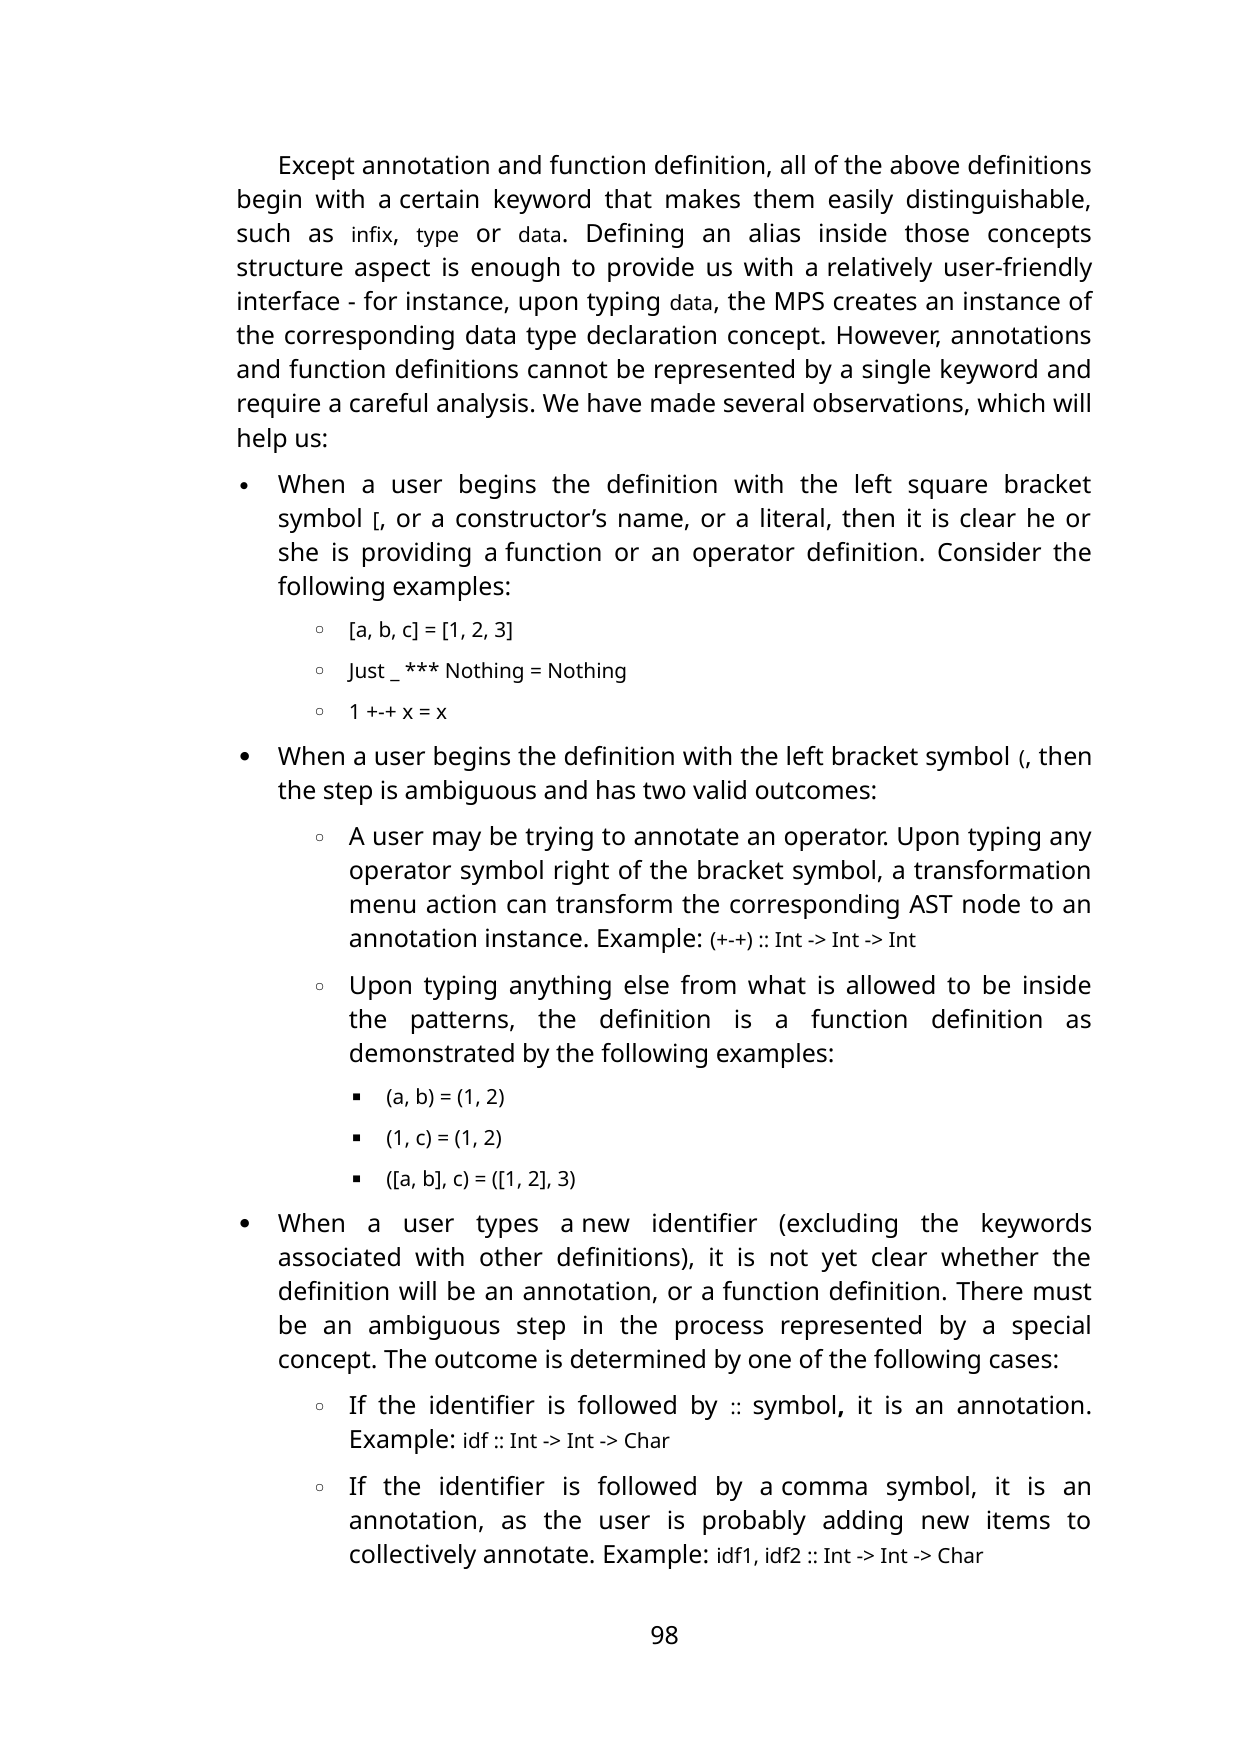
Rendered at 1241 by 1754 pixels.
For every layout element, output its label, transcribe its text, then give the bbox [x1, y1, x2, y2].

list (1, c) = (1, 2) [349, 1123, 1092, 1152]
text Except annotation and function definition, all of the above definitions begin with a certain keyword that makes them easily distinguishable, such as infix, type or data. Defining an alias inside those concepts structure aspect is enough to provide us with a relatively user-friendly interface - for instance, upon typing data, the MPS creates an instance of the corresponding data type declaration concept. However, annotations and function definitions cannot be represented by a single keyword and require a careful analysis. We have made several observations, which will help us: [236, 148, 1092, 454]
list (a, b) = (1, 2) [349, 1082, 1092, 1111]
list [a, b, c] = [1, 2, 3] [311, 616, 1092, 644]
text When a user begins the definition with the left square bracket symbol [, or a constructor’s name, or a literal, then it is clear he or she is providing a function or an operator definition. Consider the following examples: [240, 467, 1092, 603]
list A user may be trying to annotate an operator. Upon typing any operator symbol right of the bracket symbol, a transformation menu action can transform the corresponding AST node to an annotation instance. Example: (+-+) :: Int -> Int -> Int [311, 819, 1092, 955]
text When a user begins the definition with the left bracket symbol (, then the step is ambiguous and has two valid outcomes: [240, 738, 1092, 806]
list Just _ *** Nothing = Nothing [311, 656, 1092, 685]
list If the identifier is followed by a comma symbol, it is an annotation, as the user is probably adding new items to collectively annotate. Example: idf1, idf2 :: Int -> Int -> Char [311, 1469, 1092, 1571]
text When a user types a new identifier (excluding the keywords associated with other definitions), it is not yet clear whether the definition will be an annotation, or a function definition. There must be an ambiguous step in the process represented by a special concept. The outcome is determined by one of the following cases: [240, 1205, 1092, 1376]
list 1 +-+ x = x [311, 697, 1092, 726]
list ([a, b], c) = ([1, 2], 3) [349, 1164, 1092, 1193]
list Upon typing anything else from what is allowed to be inside the patterns, the definition is a function definition as demonstrated by the following examples: [311, 968, 1092, 1070]
list If the identifier is followed by :: symbol, it is an annotation. Example: idf :: Int -> Int -> Char [311, 1388, 1092, 1456]
